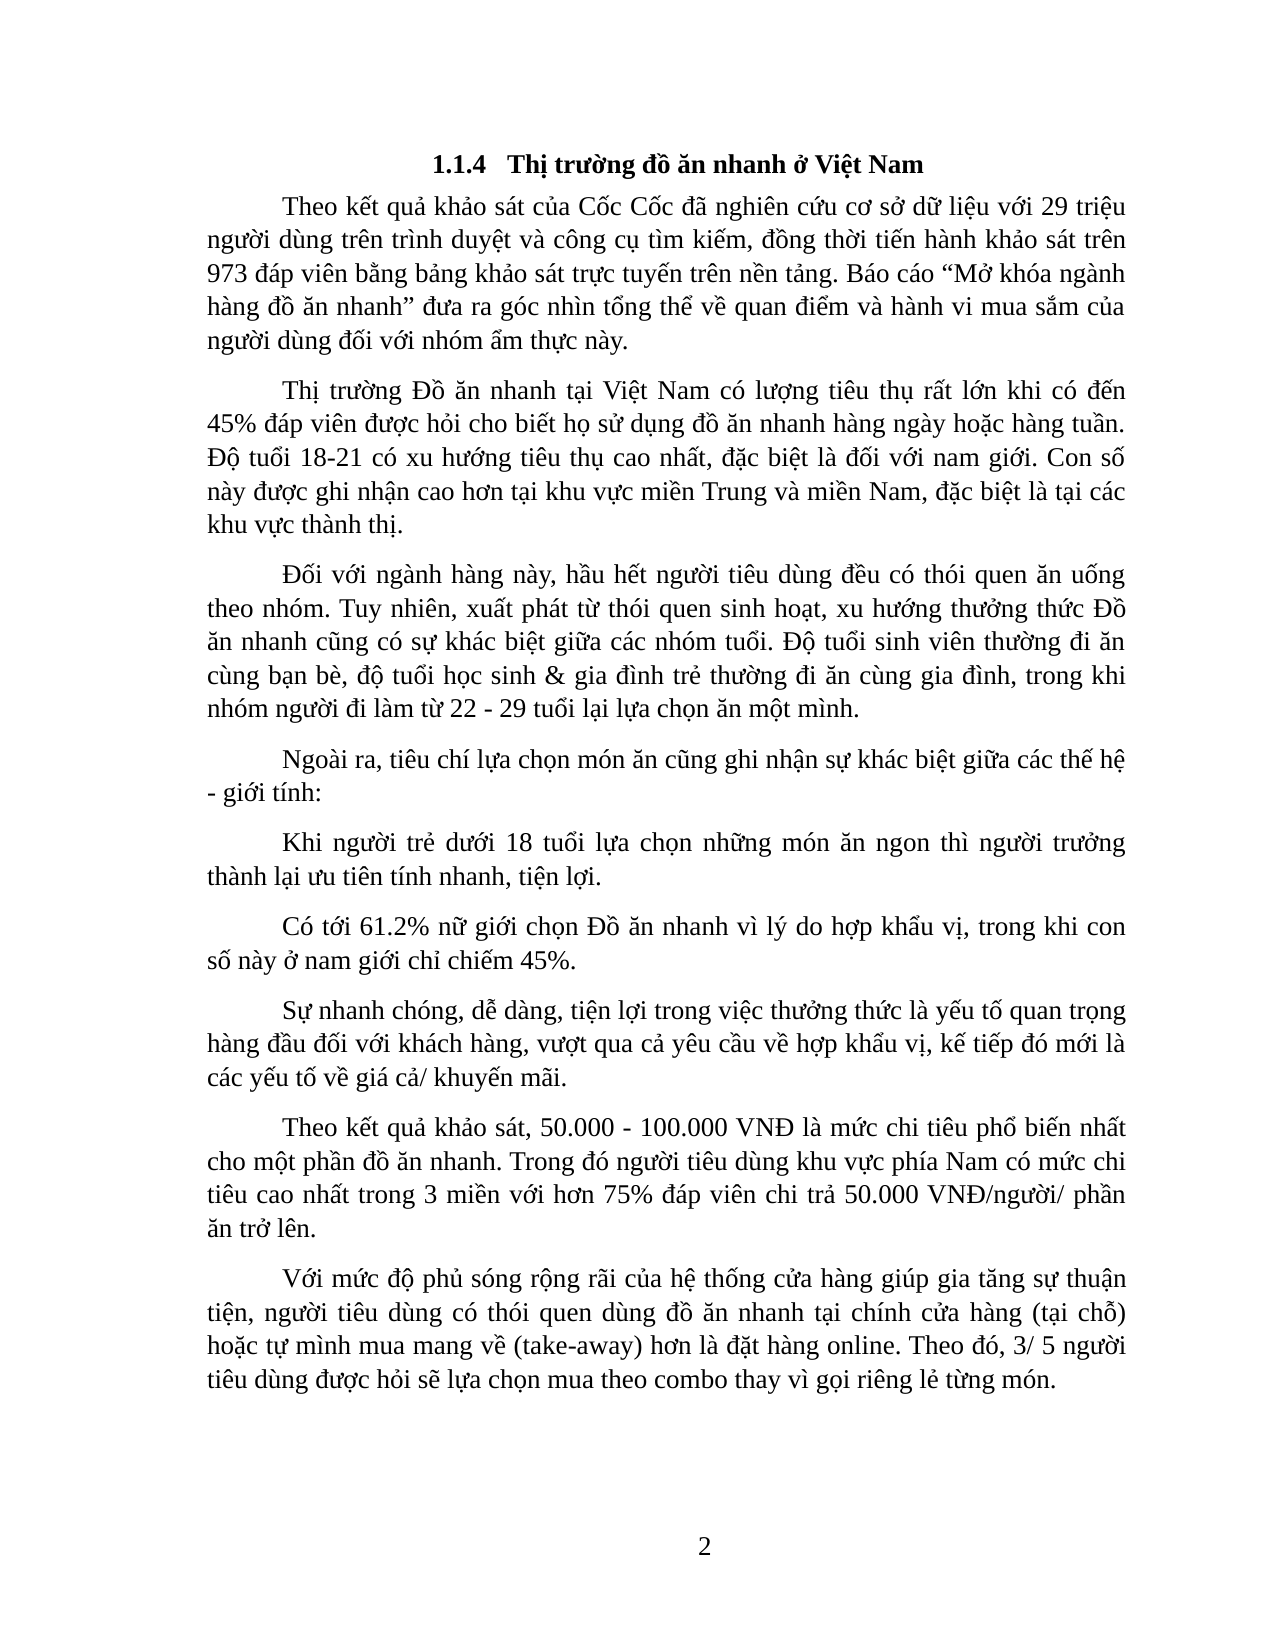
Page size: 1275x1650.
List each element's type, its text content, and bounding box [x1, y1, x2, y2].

text Có tới 61.2% nữ giới chọn Đồ ăn nhanh vì lý do hợp khẩu vị, trong khi con số này ở nam giới chỉ chiếm 45%. [207, 910, 1127, 975]
text Ngoài ra, tiêu chí lựa chọn món ăn cũng ghi nhận sự khác biệt giữa các thế hệ - giới tính: [207, 743, 1127, 807]
text Khi người trẻ dưới 18 tuổi lựa chọn những món ăn ngon thì người trưởng thành lại ưu tiên tính nhanh, tiện lợi. [207, 826, 1127, 891]
text Theo kết quả khảo sát, 50.000 - 100.000 VNĐ là mức chi tiêu phổ biến nhất cho một phần đồ ăn nhanh. Trong đó người tiêu dùng khu vực phía Nam có mức chi tiêu cao nhất trong 3 miền với hơn 75% đáp viên chi trả 50.000 VNĐ/người/ phần ăn trở lên. [207, 1111, 1127, 1243]
text Đối với ngành hàng này, hầu hết người tiêu dùng đều có thói quen ăn uống theo nhóm. Tuy nhiên, xuất phát từ thói quen sinh hoạt, xu hướng thưởng thức Đồ ăn nhanh cũng có sự khác biệt giữa các nhóm tuổi. Độ tuổi sinh viên thường đi ăn cùng bạn bè, độ tuổi học sinh & gia đình trẻ thường đi ăn cùng gia đình, trong khi nhóm người đi làm từ 22 - 29 tuổi lại lựa chọn ăn một mình. [207, 558, 1127, 724]
text Sự nhanh chóng, dễ dàng, tiện lợi trong việc thưởng thức là yếu tố quan trọng hàng đầu đối với khách hàng, vượt qua cả yêu cầu về hợp khẩu vị, kế tiếp đó mới là các yếu tố về giá cả/ khuyến mãi. [207, 994, 1127, 1092]
subtitle Thị trường đồ ăn nhanh ở Việt Nam [357, 148, 1127, 179]
text Thị trường Đồ ăn nhanh tại Việt Nam có lượng tiêu thụ rất lớn khi có đến 45% đáp viên được hỏi cho biết họ sử dụng đồ ăn nhanh hàng ngày hoặc hàng tuần. Độ tuổi 18-21 có xu hướng tiêu thụ cao nhất, đặc biệt là đối với nam giới. Con số này được ghi nhận cao hơn tại khu vực miền Trung và miền Nam, đặc biệt là tại các khu vực thành thị. [207, 374, 1127, 539]
text Theo kết quả khảo sát của Cốc Cốc đã nghiên cứu cơ sở dữ liệu với 29 triệu người dùng trên trình duyệt và công cụ tìm kiếm, đồng thời tiến hành khảo sát trên 973 đáp viên bằng bảng khảo sát trực tuyến trên nền tảng. Báo cáo “Mở khóa ngành hàng đồ ăn nhanh” đưa ra góc nhìn tổng thể về quan điểm và hành vi mua sắm của người dùng đối với nhóm ẩm thực này. [207, 189, 1127, 355]
text Với mức độ phủ sóng rộng rãi của hệ thống cửa hàng giúp gia tăng sự thuận tiện, người tiêu dùng có thói quen dùng đồ ăn nhanh tại chính cửa hàng (tại chỗ) hoặc tự mình mua mang về (take-away) hơn là đặt hàng online. Theo đó, 3/ 5 người tiêu dùng được hỏi sẽ lựa chọn mua theo combo thay vì gọi riêng lẻ từng món. [207, 1262, 1127, 1394]
